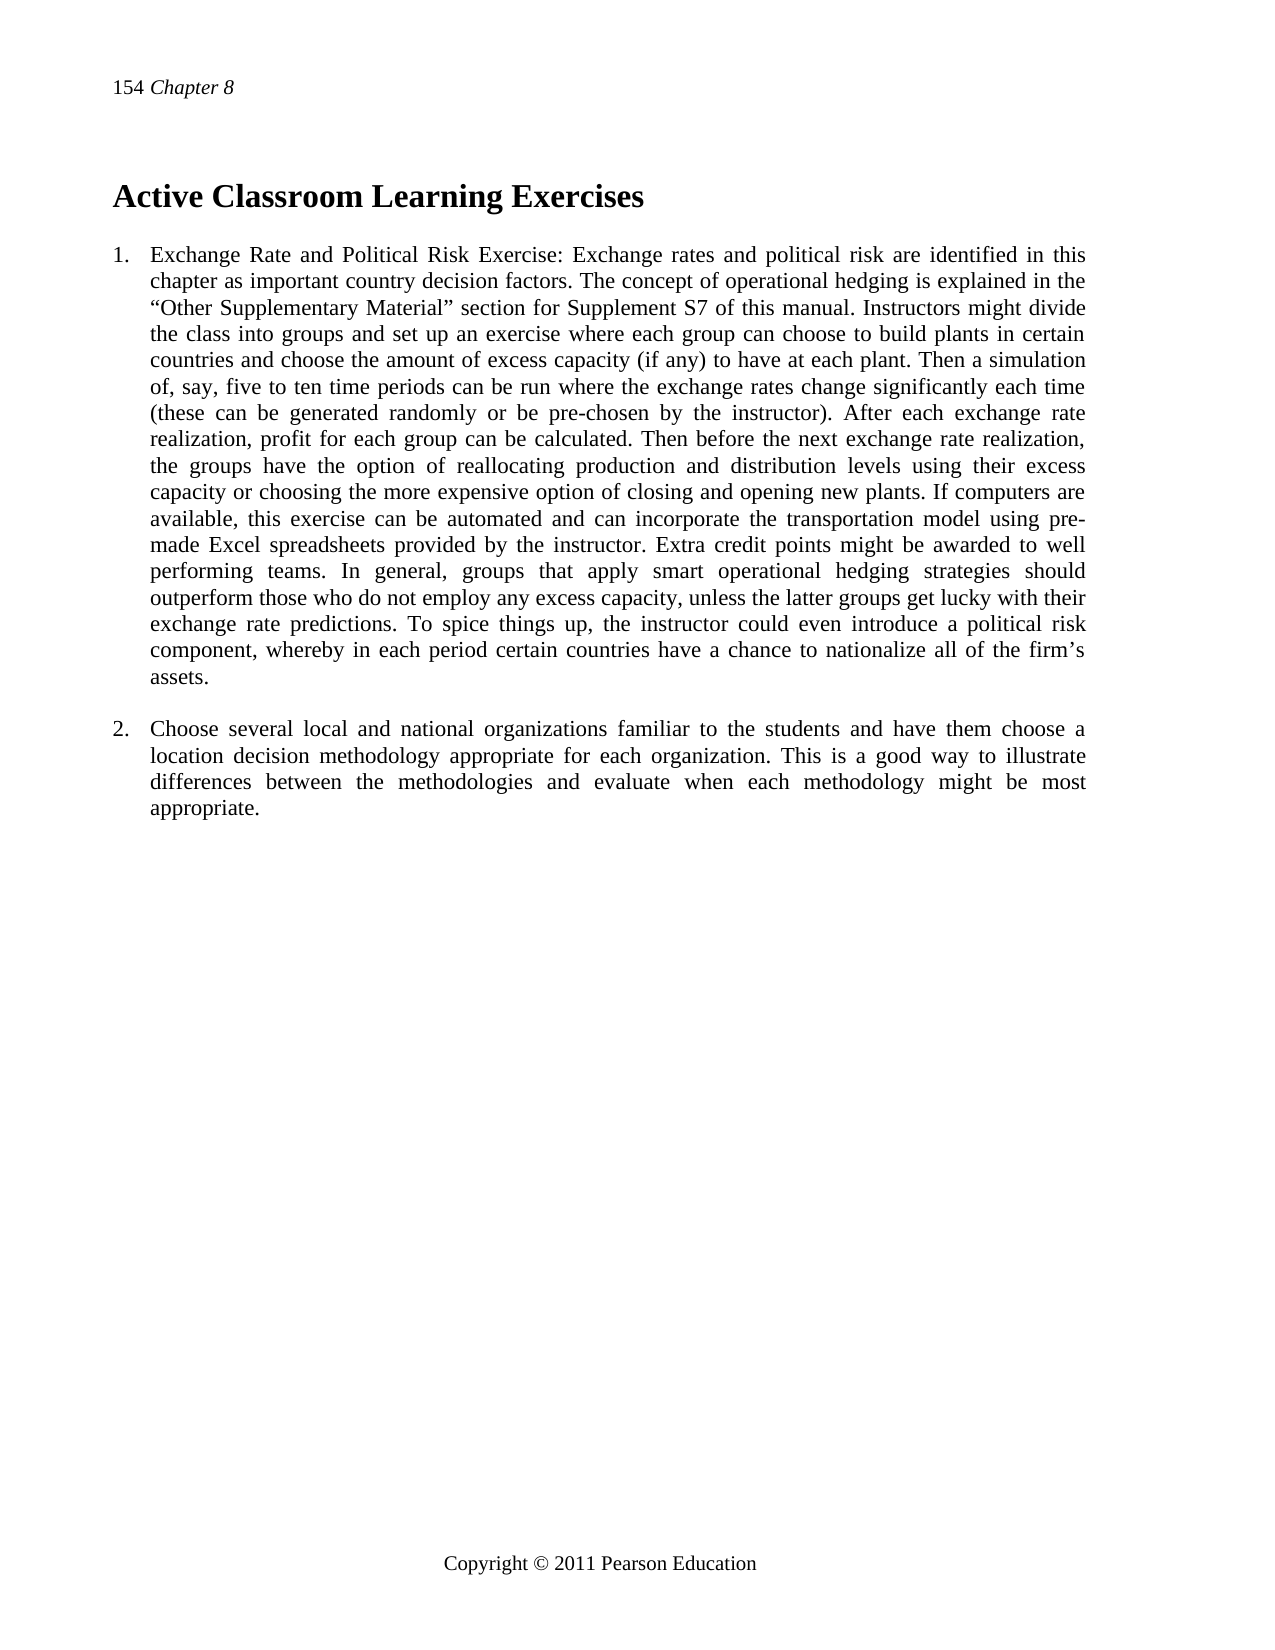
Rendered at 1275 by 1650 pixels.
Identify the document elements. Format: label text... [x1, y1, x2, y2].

text 1. Exchange Rate and Political Risk Exercise: Exchange rates and political risk are identified in this chapter as important country decision factors. The concept of operational hedging is explained in the “Other Supplementary Material” section for Supplement S7 of this manual. Instructors might divide the class into groups and set up an exercise where each group can choose to build plants in certain countries and choose the amount of excess capacity (if any) to have at each plant. Then a simulation of, say, five to ten time periods can be run where the exchange rates change significantly each time (these can be generated randomly or be pre-chosen by the instructor). After each exchange rate realization, profit for each group can be calculated. Then before the next exchange rate realization, the groups have the option of reallocating production and distribution levels using their excess capacity or choosing the more expensive option of closing and opening new plants. If computers are available, this exercise can be automated and can incorporate the transportation model using pre-made Excel spreadsheets provided by the instructor. Extra credit points might be awarded to well performing teams. In general, groups that apply smart operational hedging strategies should outperform those who do not employ any excess capacity, unless the latter groups get lucky with their exchange rate predictions. To spice things up, the instructor could even introduce a political risk component, whereby in each period certain countries have a chance to nationalize all of the firm’s assets. [112, 241, 1087, 689]
text 2. Choose several local and national organizations familiar to the students and have them choose a location decision methodology appropriate for each organization. This is a good way to illustrate differences between the methodologies and evaluate when each methodology might be most appropriate. [112, 715, 1087, 821]
text Active Classroom Learning Exercises [112, 176, 1087, 215]
